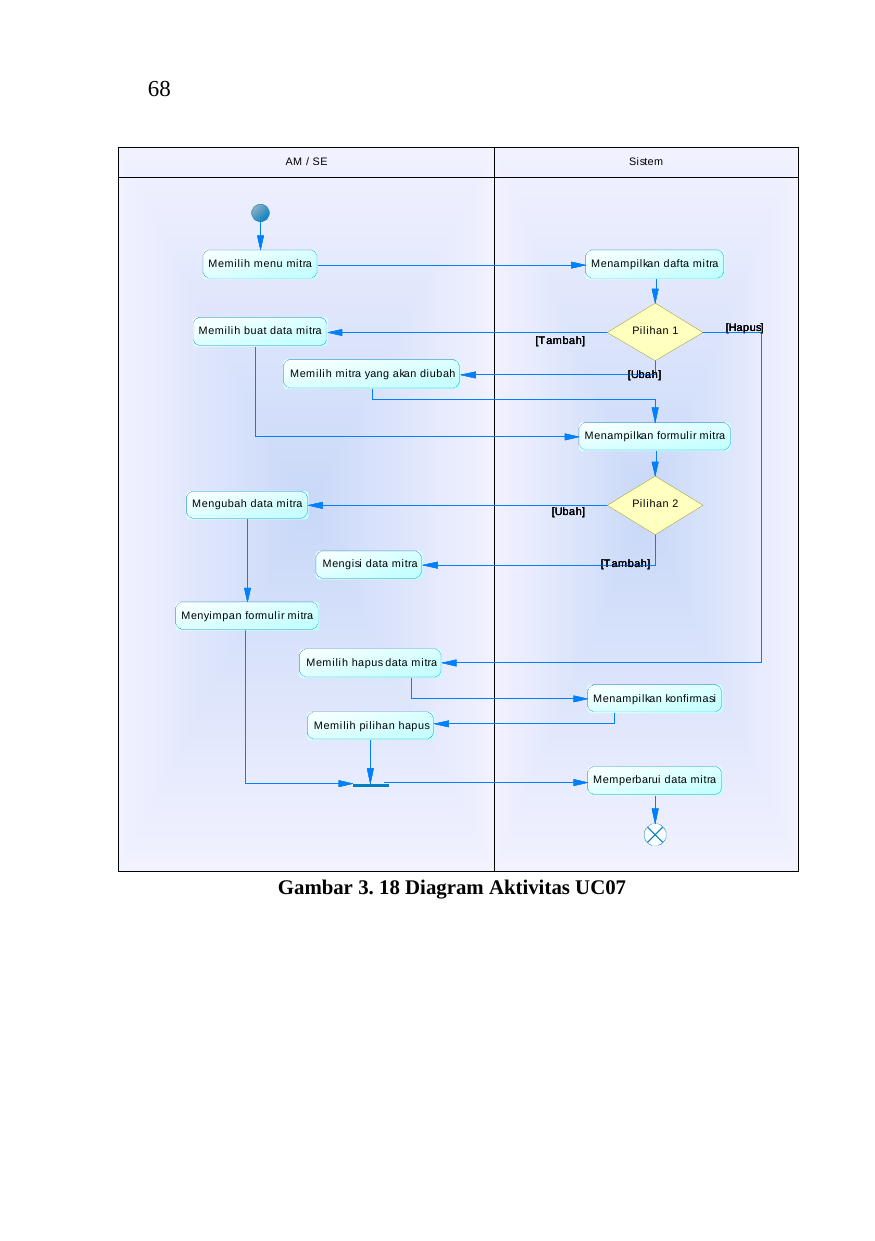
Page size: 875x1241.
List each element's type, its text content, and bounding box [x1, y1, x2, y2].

picture [193, 317, 327, 346]
picture [644, 823, 655, 843]
picture [587, 684, 722, 712]
picture [587, 766, 722, 795]
picture [251, 204, 270, 222]
picture [315, 550, 422, 579]
picture [585, 249, 724, 279]
picture [283, 359, 460, 389]
picture [186, 491, 308, 519]
picture [578, 422, 654, 436]
picture [648, 828, 667, 846]
picture [578, 422, 731, 451]
text Gambar 3. 18 Diagram Aktivitas UC07 [148, 874, 756, 899]
picture [299, 648, 442, 678]
picture [202, 249, 318, 279]
picture [175, 601, 319, 630]
picture [307, 711, 434, 740]
